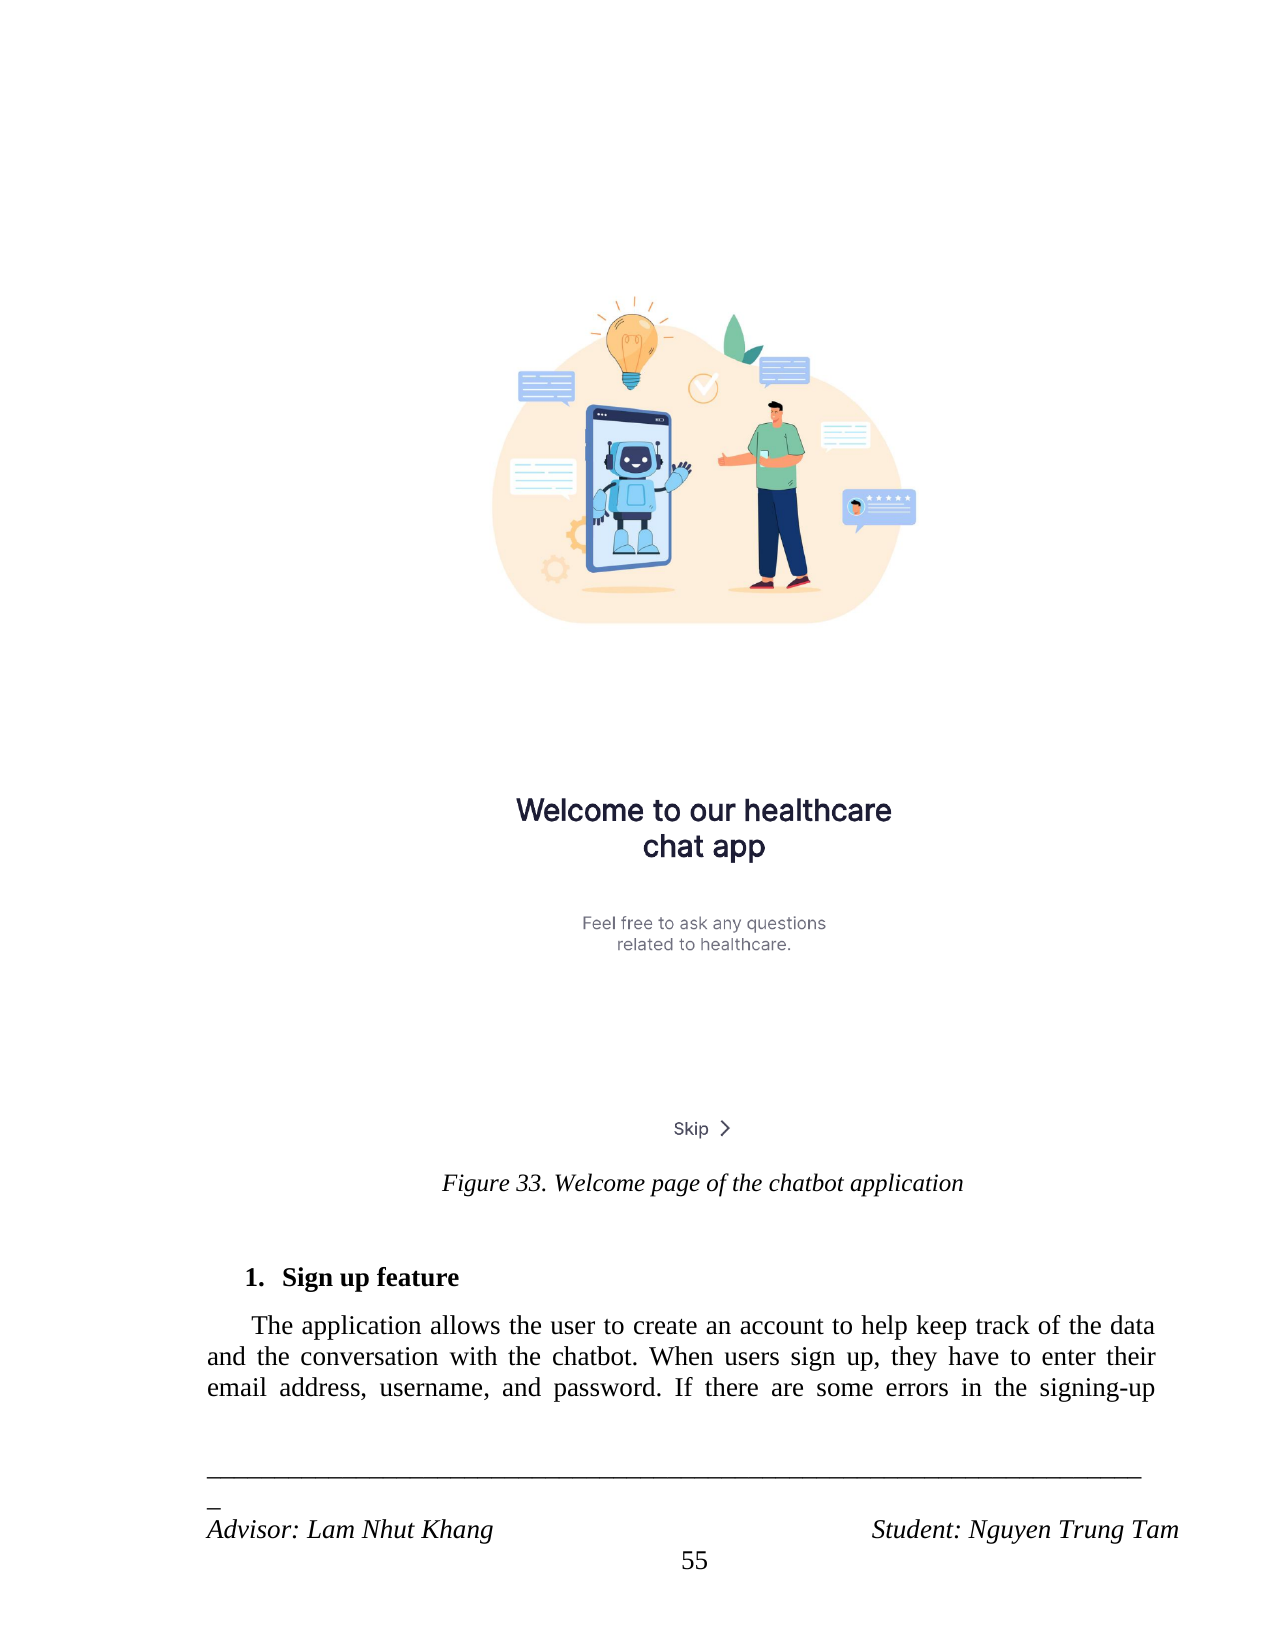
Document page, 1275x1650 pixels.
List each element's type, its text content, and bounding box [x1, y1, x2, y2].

list Sign up feature [244, 1261, 1157, 1292]
picture [450, 177, 958, 1151]
text Figure 33. Welcome page of the chatbot application [207, 1168, 1157, 1196]
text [207, 1309, 1157, 1402]
